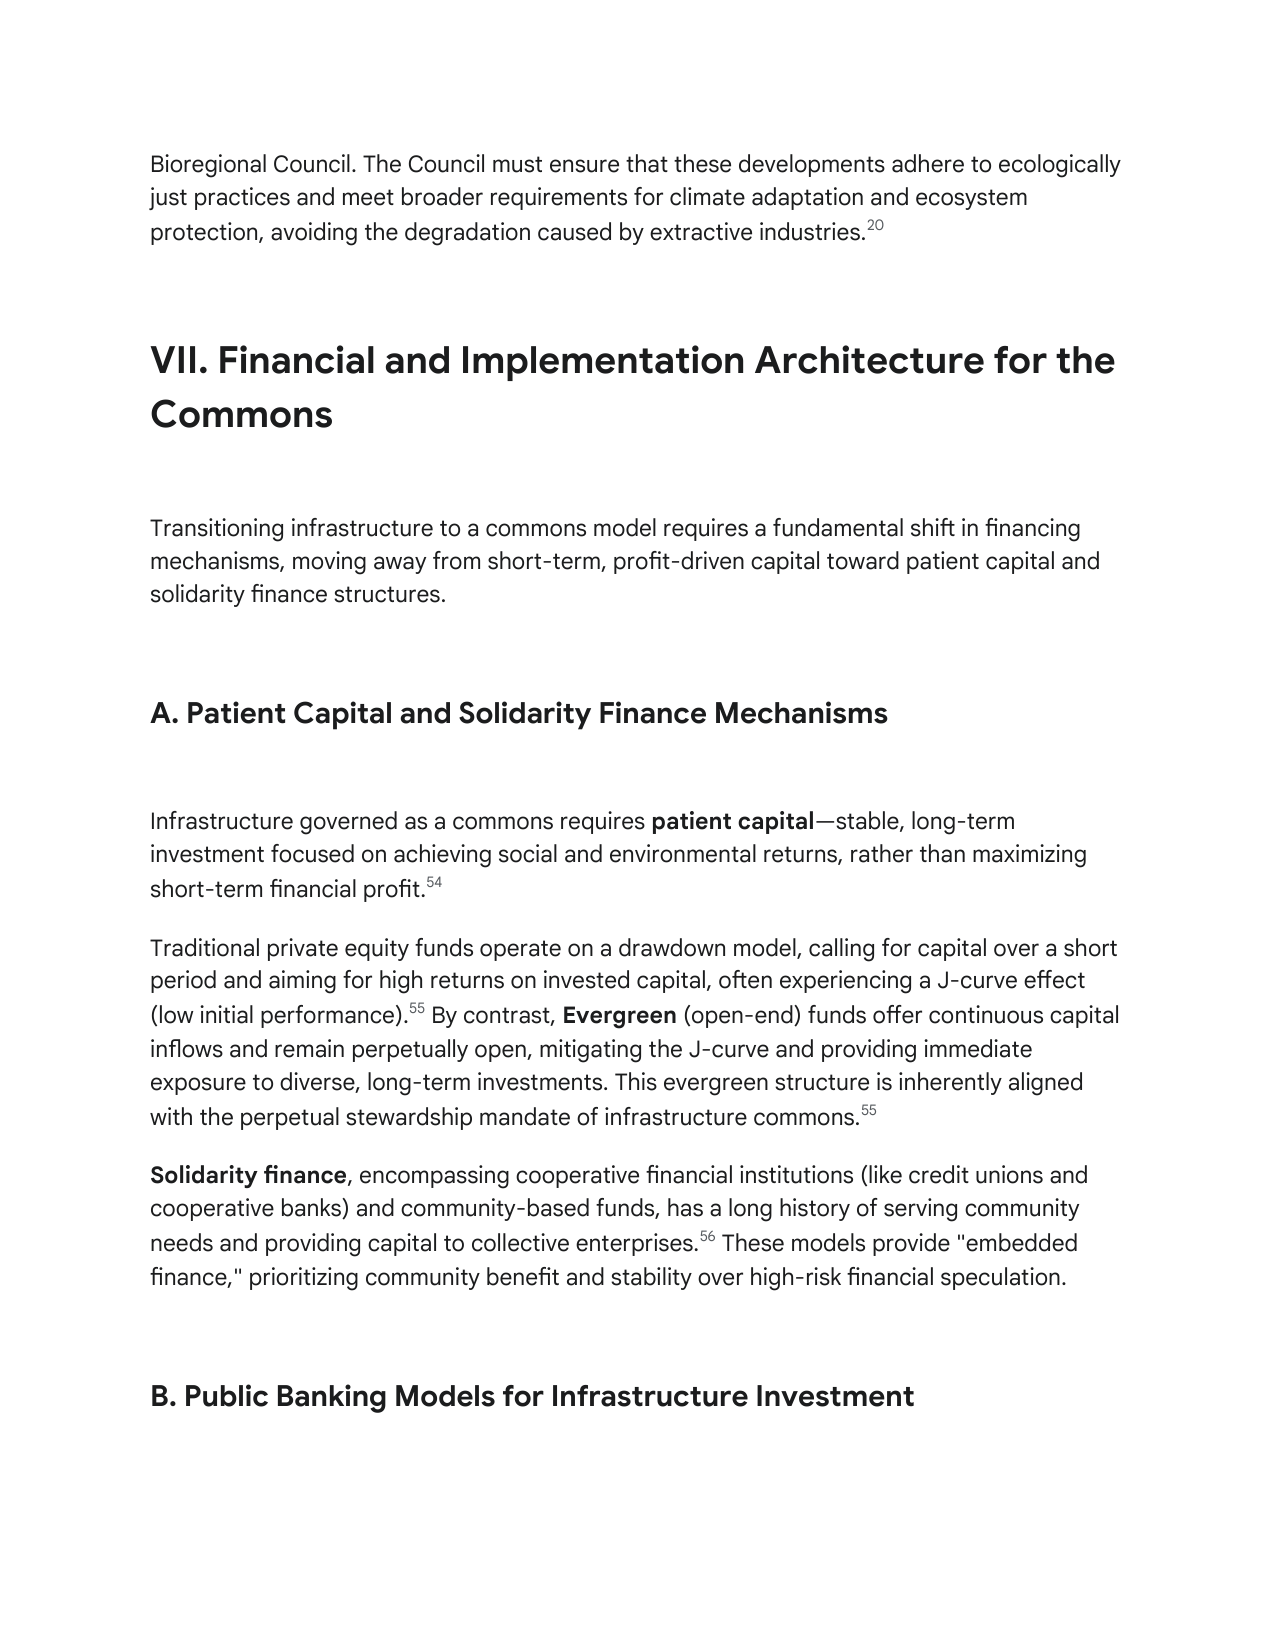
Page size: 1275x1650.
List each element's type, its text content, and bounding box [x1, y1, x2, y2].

subtitle B. Public Banking Models for Infrastructure Investment [150, 1378, 1125, 1415]
text Infrastructure governed as a commons requires patient capital—stable, long-term investment focused on achieving social and environmental returns, rather than maximizing short-term financial profit.54 [150, 807, 1125, 904]
text Traditional private equity funds operate on a drawdown model, calling for capital over a short period and aiming for high returns on invested capital, often experiencing a J-curve effect (low initial performance).55 By contrast, Evergreen (open-end) funds offer continuous capital inflows and remain perpetually open, mitigating the J-curve and providing immediate exposure to diverse, long-term investments. This evergreen structure is inherently aligned with the perpetual stewardship mandate of infrastructure commons.55 [150, 934, 1125, 1132]
subtitle A. Patient Capital and Solidarity Finance Mechanisms [150, 695, 1125, 732]
subtitle VII. Financial and Implementation Architecture for the Commons [150, 337, 1125, 438]
text Solidarity finance, encompassing cooperative financial institutions (like credit unions and cooperative banks) and community-based funds, has a long history of serving community needs and providing capital to collective enterprises.56 These models provide "embedded finance," prioritizing community benefit and stability over high-risk financial speculation. [150, 1162, 1125, 1291]
text Transitioning infrastructure to a commons model requires a fundamental shift in financing mechanisms, moving away from short-term, profit-driven capital toward patient capital and solidarity finance structures. [150, 514, 1125, 609]
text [150, 150, 1125, 247]
